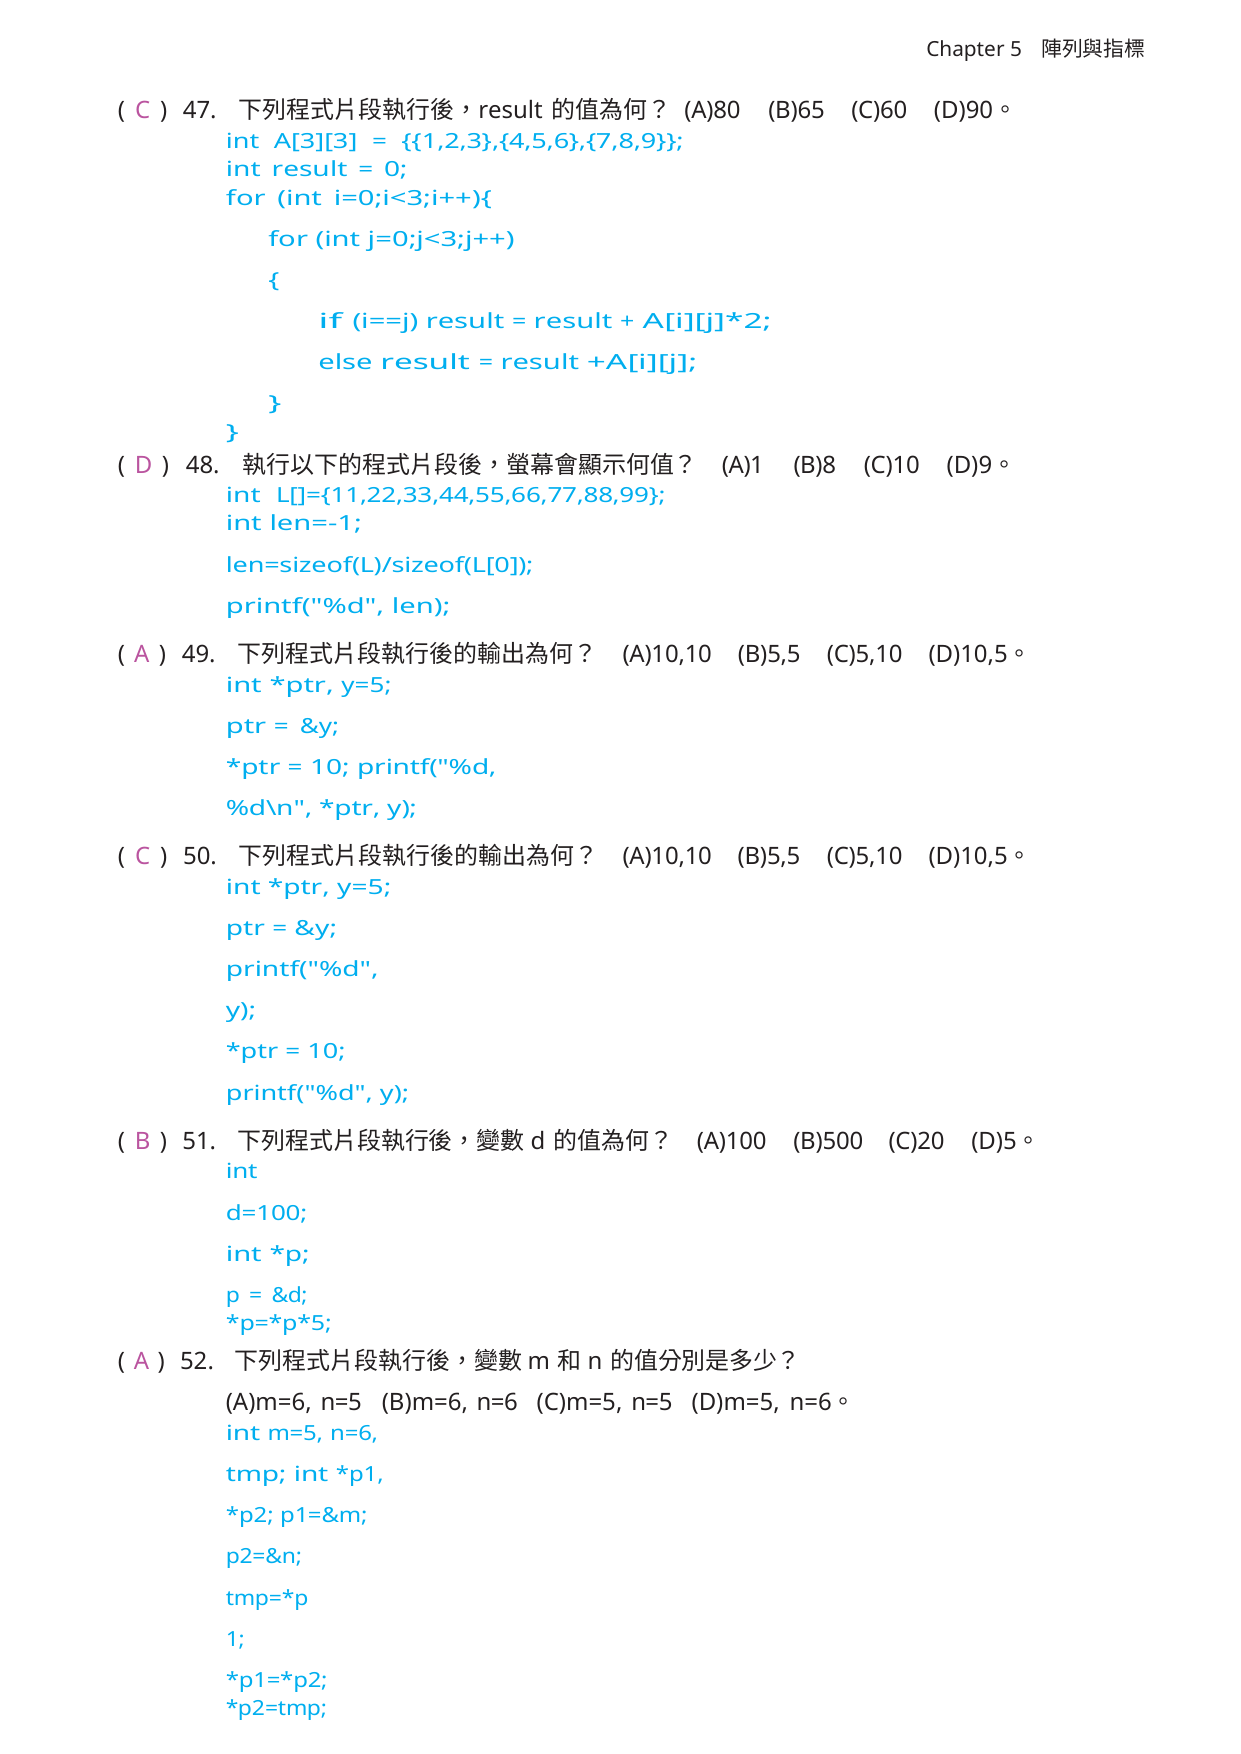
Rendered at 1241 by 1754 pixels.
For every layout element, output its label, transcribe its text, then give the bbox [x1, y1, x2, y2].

text int A[3][3] = {{1,2,3},{4,5,6},{7,8,9}}; [226, 126, 1196, 154]
text ( A ) 49. 下列程式片段執行後的輸出為何？ (A)10,10 (B)5,5 (C)5,10 (D)10,5。 [118, 632, 1196, 670]
text (A)m=6, n=5 (B)m=6, n=6 (C)m=5, n=5 (D)m=5, n=6。 [226, 1377, 1196, 1418]
text ( C ) 47. 下列程式片段執行後，result 的值為何？ (A)80 (B)65 (C)60 (D)90。 [118, 91, 1196, 126]
text ( A ) 52. 下列程式片段執行後，變數 m 和 n 的值分別是多少？ [118, 1337, 1196, 1377]
text } [226, 417, 1196, 445]
text ( D ) 48. 執行以下的程式片段後，螢幕會顯示何值？ (A)1 (B)8 (C)10 (D)9。 [118, 445, 1196, 480]
text Chapter 5 陣列與指標 [76, 32, 1145, 63]
text } [268, 388, 1196, 417]
text int *ptr, y=5; ptr = &y; printf("%d", y); [226, 872, 409, 1024]
text int m=5, n=6, tmp; int *p1, *p2; p1=&m; [226, 1418, 437, 1529]
text p2=&n; tmp=*p1; [226, 1541, 318, 1652]
text *ptr = 10; printf("%d,%d\n", *ptr, y); [226, 752, 543, 822]
text p = &d; [226, 1280, 1196, 1308]
text int d=100; int *p; [226, 1157, 341, 1267]
text ( C ) 50. 下列程式片段執行後的輸出為何？ (A)10,10 (B)5,5 (C)5,10 (D)10,5。 [118, 834, 1196, 872]
text for (int i=0;i<3;i++){ for (int j=0;j<3;j++){ [226, 183, 521, 293]
text int len=-1; len=sizeof(L)/sizeof(L[0]); printf("%d", len); [226, 508, 556, 619]
text int result = 0; [226, 154, 1196, 183]
text int *ptr, y=5; ptr = &y; [226, 670, 399, 739]
text ( B ) 51. 下列程式片段執行後，變數 d 的值為何？ (A)100 (B)500 (C)20 (D)5。 [118, 1119, 1196, 1157]
text *p=*p*5; [226, 1308, 1196, 1337]
text *ptr = 10; printf("%d", y); [226, 1037, 458, 1106]
text *p1=*p2; [226, 1665, 1196, 1693]
text *p2=tmp; [226, 1693, 1196, 1722]
text if (i==j) result = result + A[i][j]*2; else result = result +A[i][j]; [318, 306, 776, 376]
text int L[]={11,22,33,44,55,66,77,88,99}; [226, 480, 1196, 508]
